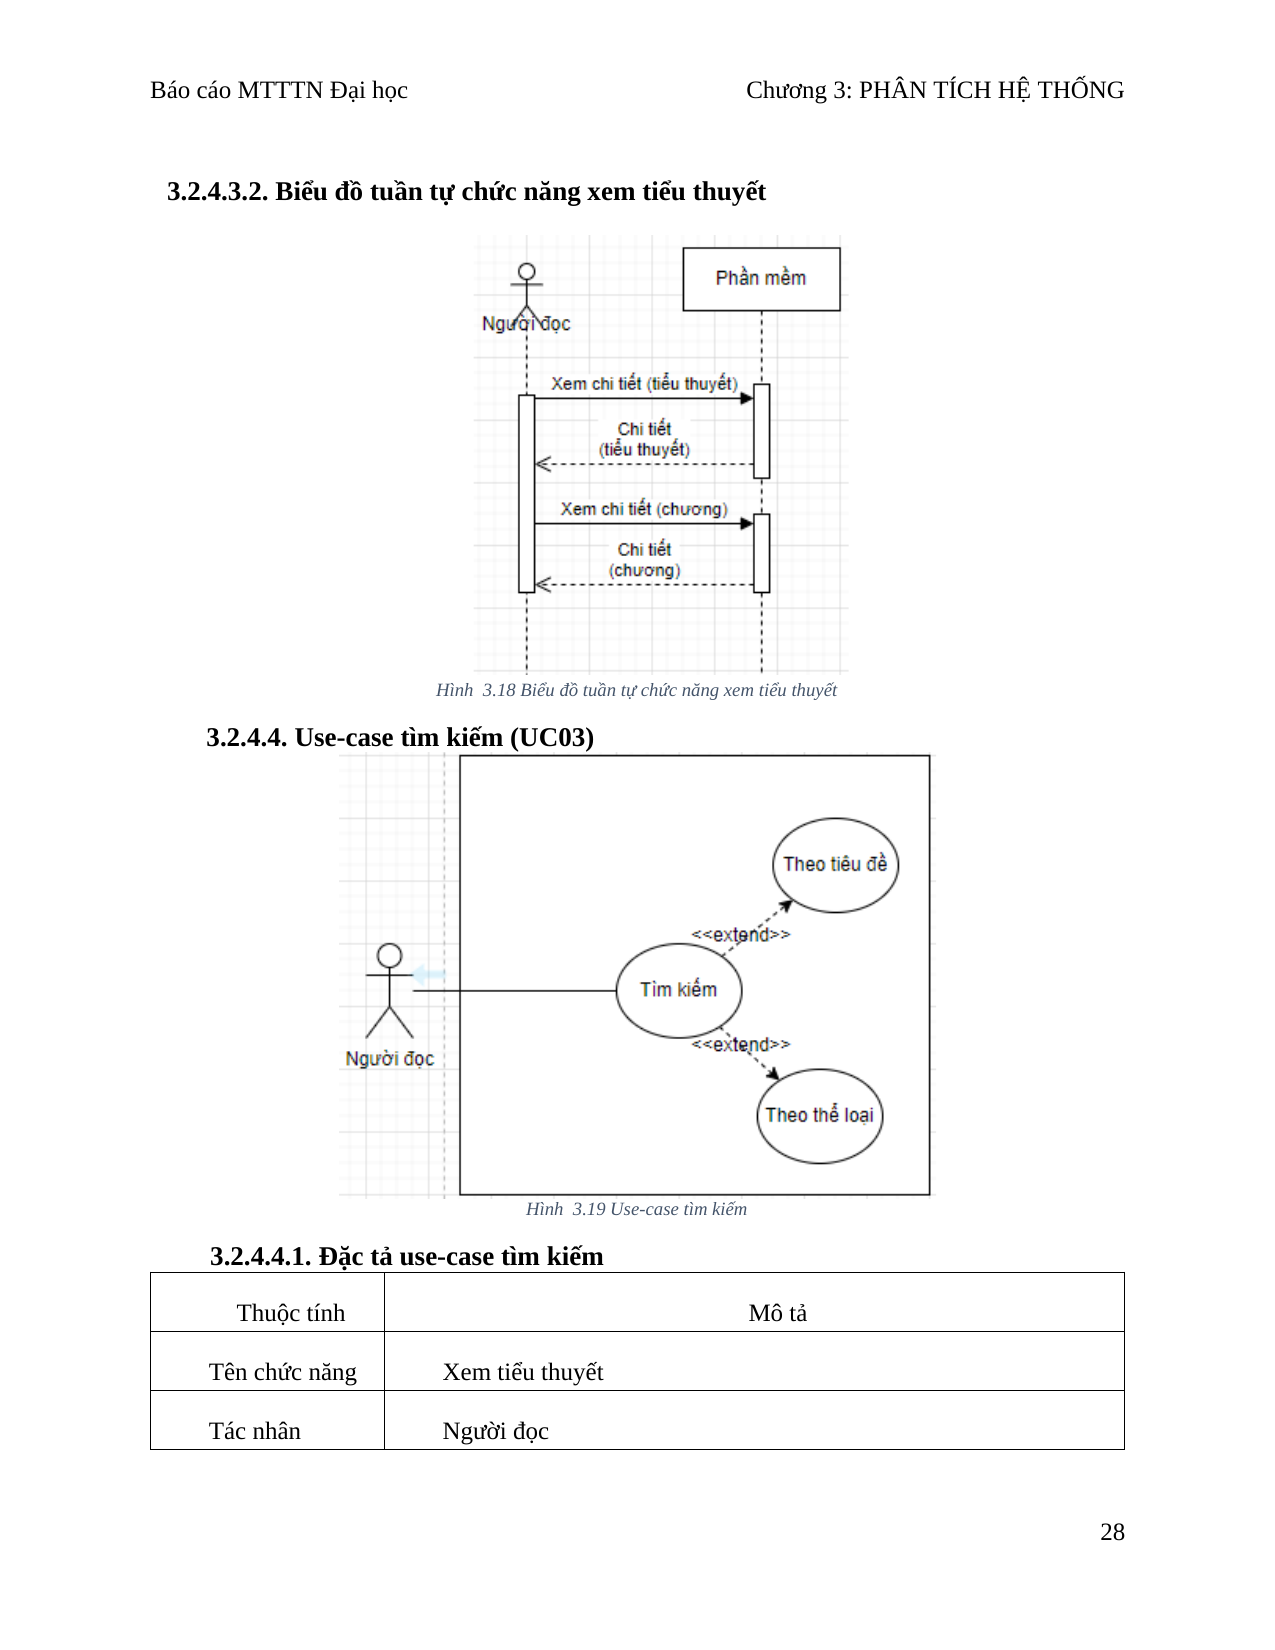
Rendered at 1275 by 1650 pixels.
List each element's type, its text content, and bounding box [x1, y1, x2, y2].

subtitle Đặc tả use-case tìm kiếm [210, 1241, 1125, 1272]
picture [339, 752, 937, 1199]
table_header Mô tả [385, 1273, 1124, 1331]
table_header Thuộc tính [151, 1273, 384, 1331]
table_cell Người đọc [385, 1391, 1124, 1449]
table_cell Xem tiểu thuyết [385, 1332, 1124, 1390]
table_cell Tên chức năng [151, 1332, 384, 1390]
subtitle Biểu đồ tuần tự chức năng xem tiểu thuyết [167, 175, 1125, 206]
subtitle Use-case tìm kiếm (UC03) [206, 722, 1125, 753]
picture [473, 235, 849, 675]
table_cell Tác nhân [151, 1391, 384, 1449]
